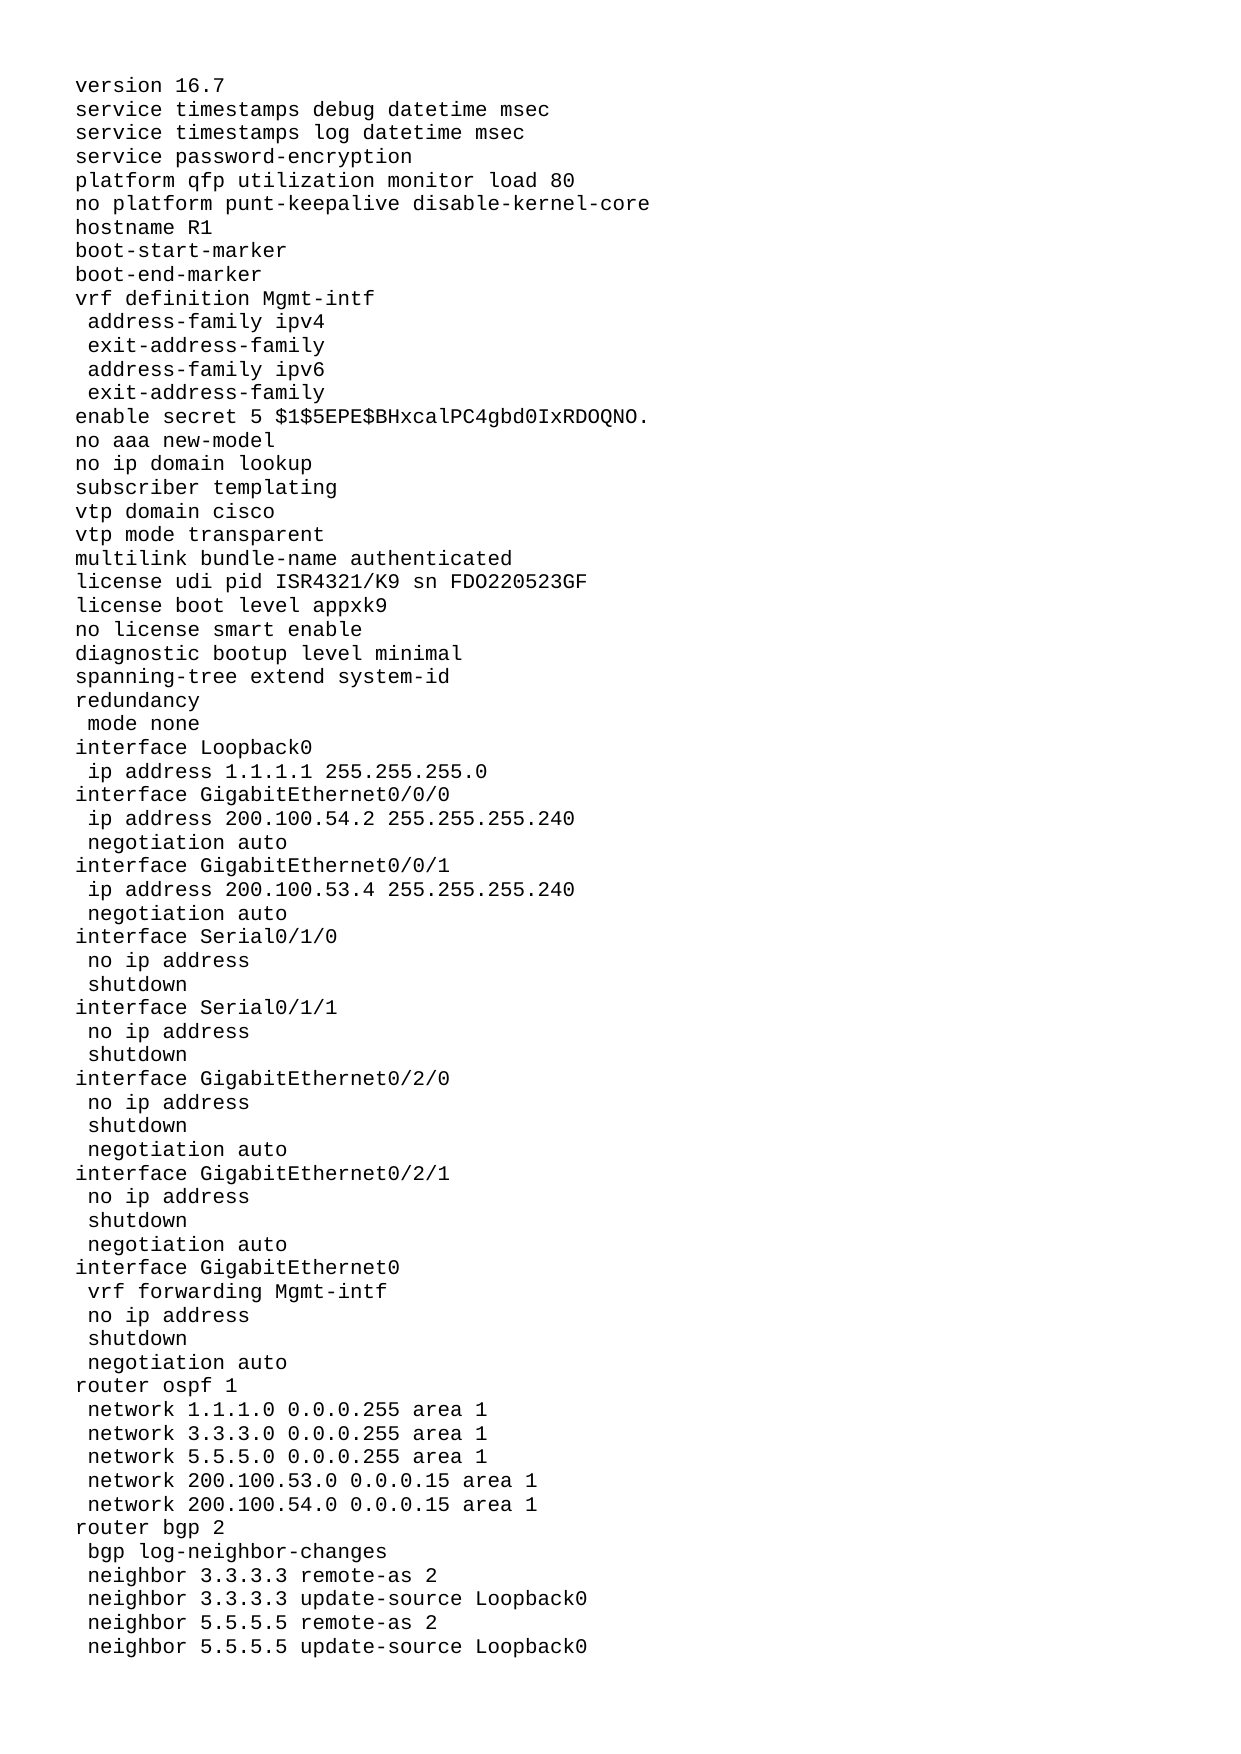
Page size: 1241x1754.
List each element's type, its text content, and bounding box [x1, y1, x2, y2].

text no ip address [75, 950, 1165, 973]
text vtp domain cisco [75, 501, 1165, 524]
text router bgp 2 [75, 1517, 1165, 1541]
text interface Loopback0 [75, 737, 1165, 761]
text negotiation auto [75, 903, 1165, 926]
text shutdown [75, 1115, 1165, 1139]
text neighbor 5.5.5.5 remote-as 2 [75, 1612, 1165, 1636]
text network 5.5.5.0 0.0.0.255 area 1 [75, 1446, 1165, 1470]
text interface GigabitEthernet0/0/0 [75, 784, 1165, 808]
text network 3.3.3.0 0.0.0.255 area 1 [75, 1423, 1165, 1446]
text subscriber templating [75, 477, 1165, 501]
text negotiation auto [75, 1139, 1165, 1163]
text neighbor 3.3.3.3 update-source Loopback0 [75, 1588, 1165, 1612]
text bgp log-neighbor-changes [75, 1541, 1165, 1565]
text address-family ipv4 [75, 311, 1165, 335]
text ip address 1.1.1.1 255.255.255.0 [75, 761, 1165, 784]
text diagnostic bootup level minimal [75, 642, 1165, 666]
text spanning-tree extend system-id [75, 666, 1165, 690]
text negotiation auto [75, 1234, 1165, 1257]
text negotiation auto [75, 832, 1165, 855]
text vrf definition Mgmt-intf [75, 288, 1165, 311]
text boot-start-marker [75, 241, 1165, 264]
text interface Serial0/1/1 [75, 997, 1165, 1021]
text interface Serial0/1/0 [75, 926, 1165, 950]
text router ospf 1 [75, 1376, 1165, 1399]
text enable secret 5 $1$5EPE$BHxcalPC4gbd0IxRDOQNO. [75, 406, 1165, 430]
text network 200.100.54.0 0.0.0.15 area 1 [75, 1494, 1165, 1517]
text neighbor 3.3.3.3 remote-as 2 [75, 1565, 1165, 1588]
text hostname R1 [75, 217, 1165, 241]
text shutdown [75, 973, 1165, 997]
text exit-address-family [75, 335, 1165, 359]
text negotiation auto [75, 1352, 1165, 1376]
text shutdown [75, 1328, 1165, 1352]
text vtp mode transparent [75, 524, 1165, 548]
text neighbor 5.5.5.5 update-source Loopback0 [75, 1636, 1165, 1659]
text no ip address [75, 1304, 1165, 1328]
text platform qfp utilization monitor load 80 [75, 169, 1165, 193]
text exit-address-family [75, 382, 1165, 406]
text license udi pid ISR4321/K9 sn FDO220523GF [75, 572, 1165, 595]
text service timestamps log datetime msec [75, 122, 1165, 146]
text no ip address [75, 1021, 1165, 1044]
text version 16.7 [75, 75, 1165, 99]
text ip address 200.100.54.2 255.255.255.240 [75, 808, 1165, 832]
text no ip domain lookup [75, 453, 1165, 477]
text shutdown [75, 1210, 1165, 1234]
text service password-encryption [75, 146, 1165, 169]
text service timestamps debug datetime msec [75, 99, 1165, 122]
text interface GigabitEthernet0/2/1 [75, 1163, 1165, 1186]
text shutdown [75, 1044, 1165, 1068]
text multilink bundle-name authenticated [75, 548, 1165, 572]
text vrf forwarding Mgmt-intf [75, 1281, 1165, 1304]
text no aaa new-model [75, 430, 1165, 453]
text network 1.1.1.0 0.0.0.255 area 1 [75, 1399, 1165, 1423]
text ip address 200.100.53.4 255.255.255.240 [75, 879, 1165, 903]
text redundancy [75, 690, 1165, 713]
text address-family ipv6 [75, 359, 1165, 382]
text interface GigabitEthernet0/2/0 [75, 1068, 1165, 1092]
text interface GigabitEthernet0/0/1 [75, 855, 1165, 879]
text mode none [75, 713, 1165, 737]
text no ip address [75, 1186, 1165, 1210]
text license boot level appxk9 [75, 595, 1165, 619]
text network 200.100.53.0 0.0.0.15 area 1 [75, 1470, 1165, 1494]
text no platform punt-keepalive disable-kernel-core [75, 193, 1165, 217]
text boot-end-marker [75, 264, 1165, 288]
text no ip address [75, 1092, 1165, 1115]
text no license smart enable [75, 619, 1165, 642]
text interface GigabitEthernet0 [75, 1257, 1165, 1281]
